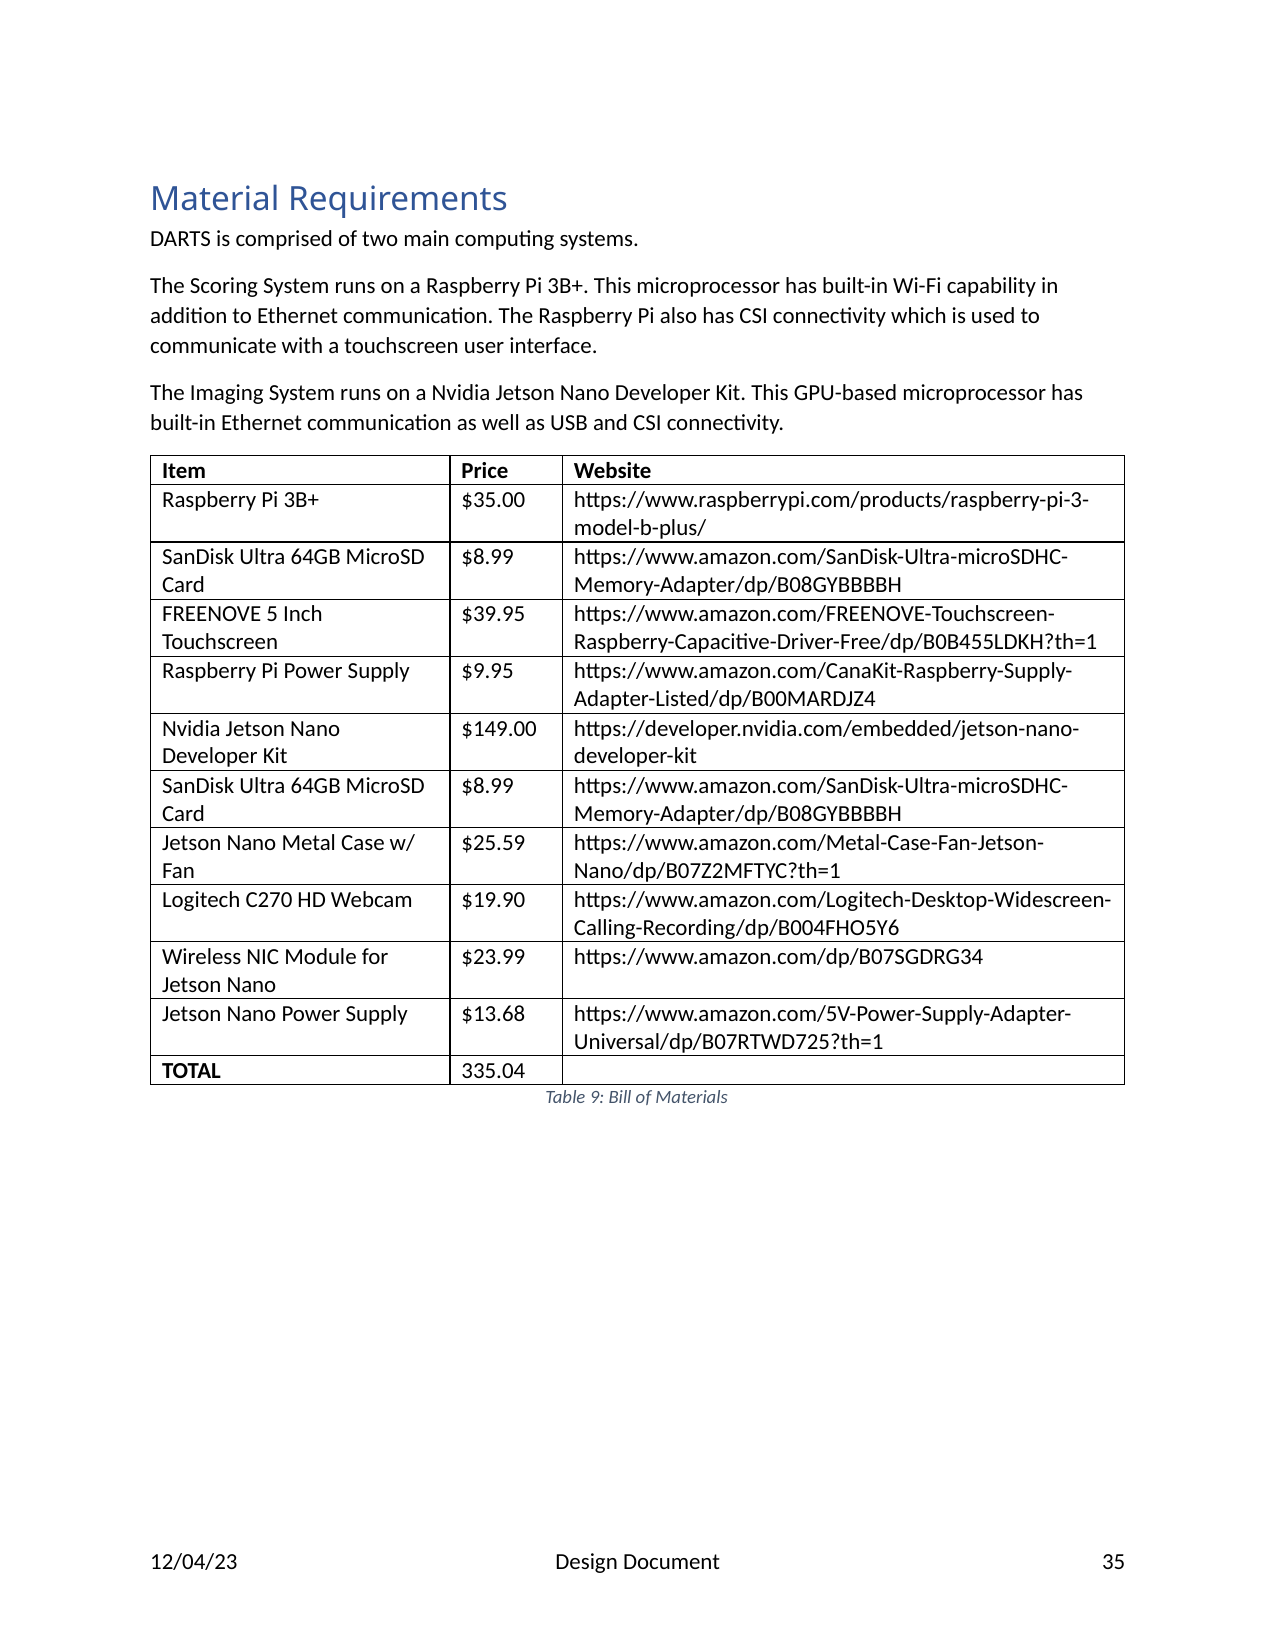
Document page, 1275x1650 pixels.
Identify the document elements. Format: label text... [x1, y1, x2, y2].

table_cell https://www.amazon.com/SanDisk-Ultra-microSDHC-Memory-Adapter/dp/B08GYBBBBH [563, 543, 1124, 598]
table_cell https://www.amazon.com/dp/B07SGDRG34 [563, 942, 1124, 998]
table_cell $149.00 [451, 714, 562, 770]
table_cell https://www.amazon.com/Metal-Case-Fan-Jetson-Nano/dp/B07Z2MFTYC?th=1 [563, 828, 1124, 884]
table_cell Jetson Nano Power Supply [151, 999, 449, 1055]
table_cell FREENOVE 5 Inch Touchscreen [151, 600, 449, 656]
table_cell $25.59 [451, 828, 562, 884]
table_header Price [451, 456, 562, 484]
table_cell $35.00 [451, 485, 562, 541]
table_cell SanDisk Ultra 64GB MicroSD Card [151, 543, 449, 598]
table_cell https://www.amazon.com/SanDisk-Ultra-microSDHC-Memory-Adapter/dp/B08GYBBBBH [563, 771, 1124, 827]
table_cell https://www.raspberrypi.com/products/raspberry-pi-3-model-b-plus/ [563, 485, 1124, 541]
table_cell SanDisk Ultra 64GB MicroSD Card [151, 771, 449, 827]
table_cell $9.95 [451, 657, 562, 713]
table_header Website [563, 456, 1124, 484]
table_cell $8.99 [451, 771, 562, 827]
text The Imaging System runs on a Nvidia Jetson Nano Developer Kit. This GPU-based microprocessor has built-in Ethernet communication as well as USB and CSI connectivity. [150, 378, 1125, 436]
table_cell $19.90 [451, 885, 562, 941]
table_cell $335.04 [451, 1056, 562, 1084]
table_cell https://www.amazon.com/FREENOVE-Touchscreen-Raspberry-Capacitive-Driver-Free/dp/B0B455LDKH?th=1 [563, 600, 1124, 656]
table_cell Jetson Nano Metal Case w/ Fan [151, 828, 449, 884]
table_cell https://developer.nvidia.com/embedded/jetson-nano-developer-kit [563, 714, 1124, 770]
table_header Item [151, 456, 449, 484]
table_cell Raspberry Pi 3B+ [151, 485, 449, 541]
table_cell Logitech C270 HD Webcam [151, 885, 449, 941]
text DARTS is comprised of two main computing systems. [150, 224, 1125, 252]
subtitle Material Requirements [150, 175, 1125, 220]
table_cell Nvidia Jetson Nano Developer Kit [151, 714, 449, 770]
table_cell https://www.amazon.com/Logitech-Desktop-Widescreen-Calling-Recording/dp/B004FHO5Y6 [563, 885, 1124, 941]
table_cell $8.99 [451, 543, 562, 598]
table_cell TOTAL [151, 1056, 449, 1084]
text The Scoring System runs on a Raspberry Pi 3B+. This microprocessor has built-in Wi-Fi capability in addition to Ethernet communication. The Raspberry Pi also has CSI connectivity which is used to communicate with a touchscreen user interface. [150, 271, 1125, 359]
table_cell $13.68 [451, 999, 562, 1055]
table_cell $39.95 [451, 600, 562, 656]
table_cell [563, 1056, 1124, 1084]
table_cell https://www.amazon.com/CanaKit-Raspberry-Supply-Adapter-Listed/dp/B00MARDJZ4 [563, 657, 1124, 713]
table_cell Wireless NIC Module for Jetson Nano [151, 942, 449, 998]
table_cell $23.99 [451, 942, 562, 998]
table_cell https://www.amazon.com/5V-Power-Supply-Adapter-Universal/dp/B07RTWD725?th=1 [563, 999, 1124, 1055]
table_cell Raspberry Pi Power Supply [151, 657, 449, 713]
